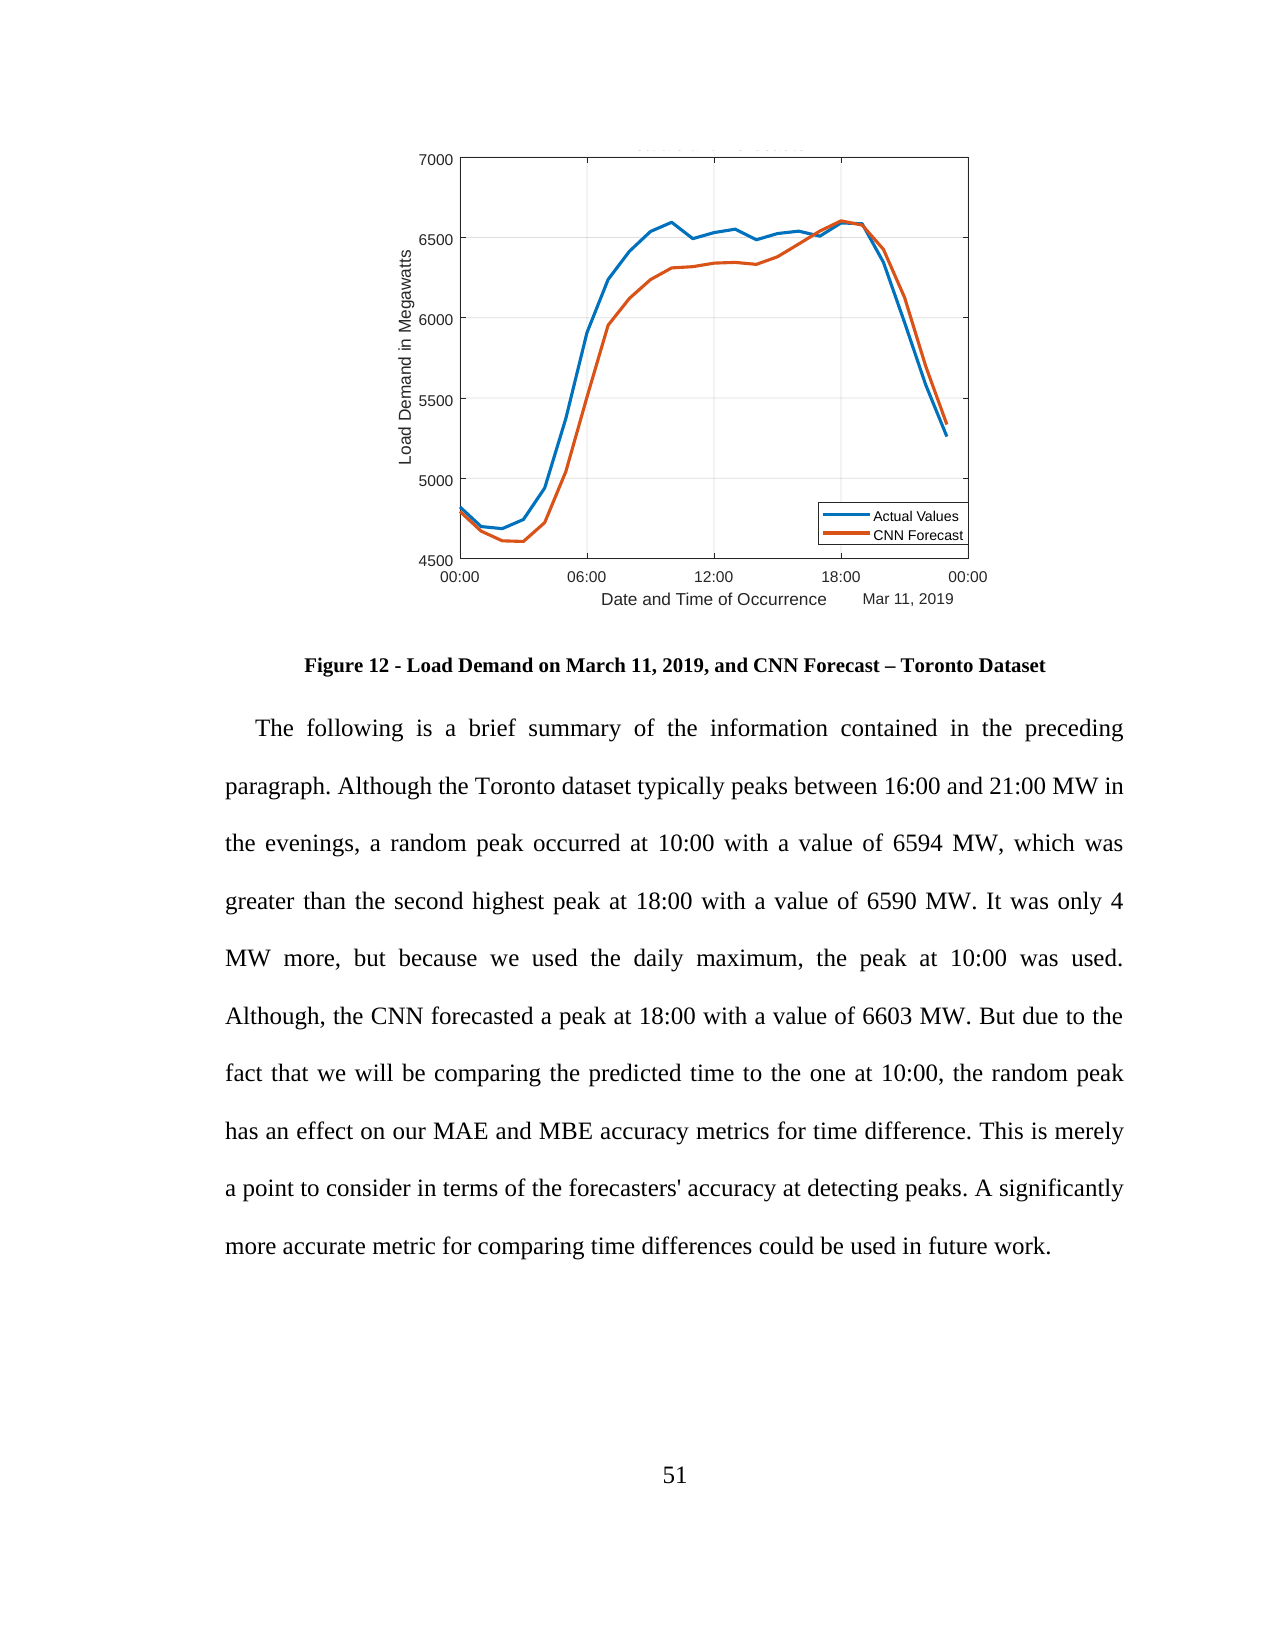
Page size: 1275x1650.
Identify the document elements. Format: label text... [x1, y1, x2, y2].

text Figure 12 - Load Demand on March 11, 2019, and CNN Forecast – Toronto Dataset [225, 653, 1125, 677]
text The following is a brief summary of the information contained in the preceding paragraph. Although the Toronto dataset typically peaks between 16:00 and 21:00 MW in the evenings, a random peak occurred at 10:00 with a value of 6594 MW, which was greater than the second highest peak at 18:00 with a value of 6590 MW. It was only 4 MW more, but because we used the daily maximum, the peak at 10:00 was used. Although, the CNN forecasted a peak at 18:00 with a value of 6603 MW. But due to the fact that we will be comparing the predicted time to the one at 10:00, the random peak has an effect on our MAE and MBE accuracy metrics for time difference. This is merely a point to consider in terms of the forecasters' accuracy at detecting peaks. A significantly more accurate metric for comparing time differences could be used in future work. [225, 713, 1125, 1259]
